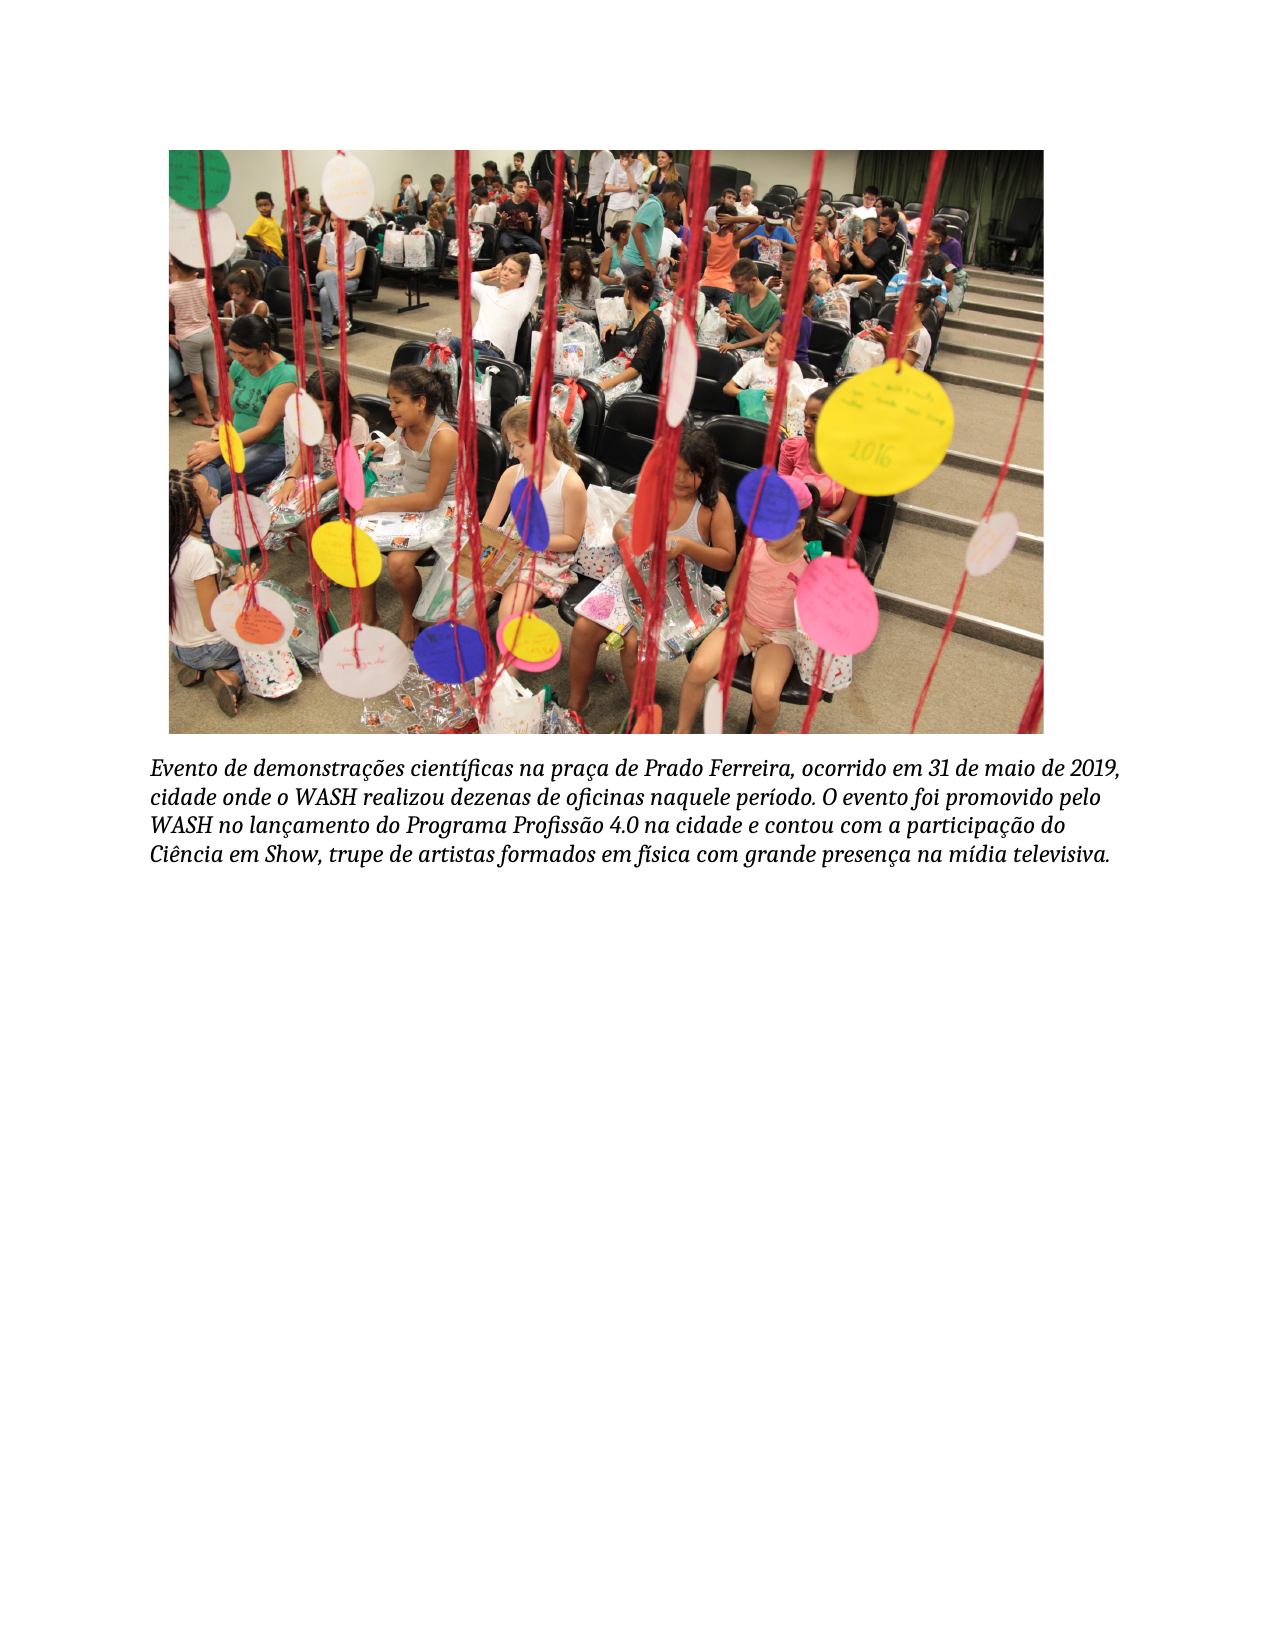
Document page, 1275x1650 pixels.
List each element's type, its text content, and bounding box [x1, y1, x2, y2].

picture [168, 150, 1044, 734]
text Evento de demonstrações científicas na praça de Prado Ferreira, ocorrido em 31 de maio de 2019, cidade onde o WASH realizou dezenas de oficinas naquele período. O evento foi promovido pelo WASH no lançamento do Programa Profissão 4.0 na cidade e contou com a participação do Ciência em Show, trupe de artistas formados em física com grande presença na mídia televisiva. [150, 754, 1125, 869]
